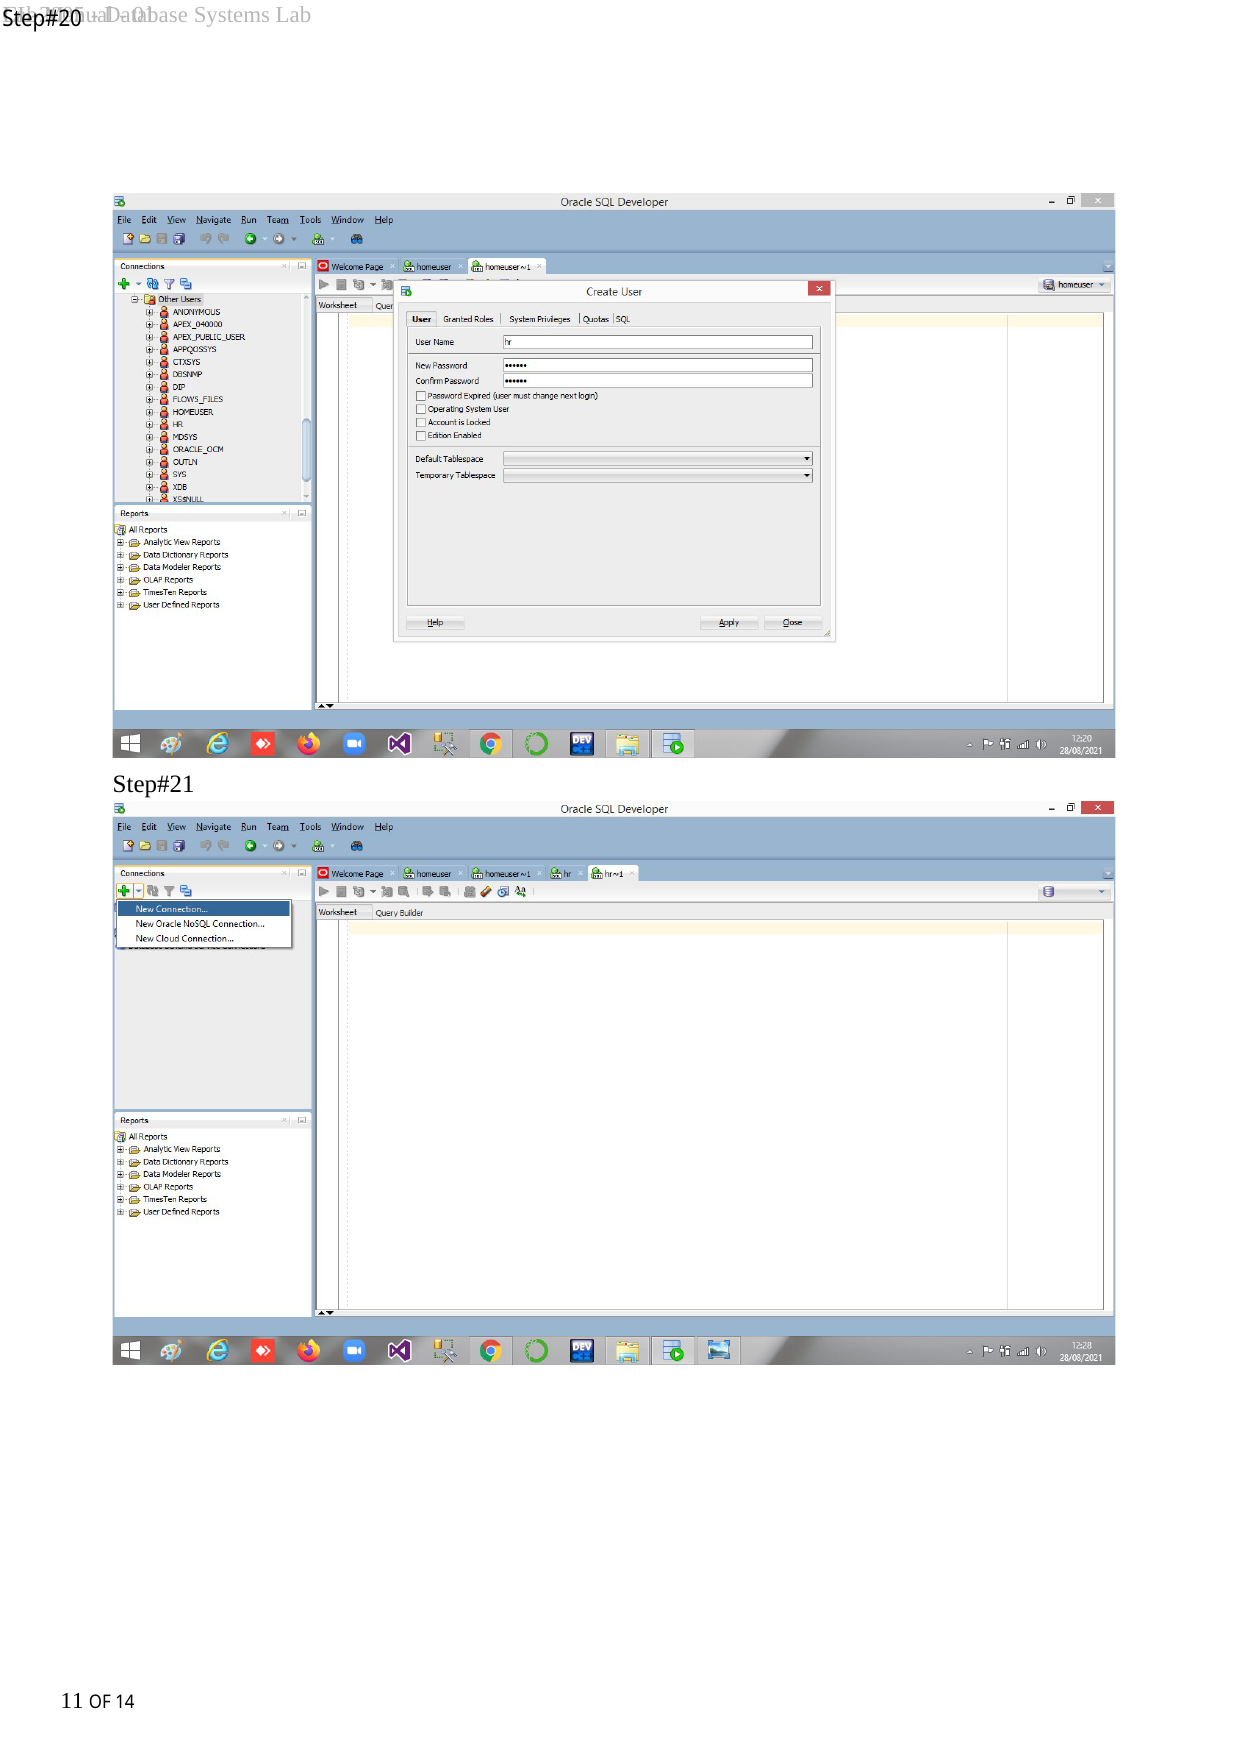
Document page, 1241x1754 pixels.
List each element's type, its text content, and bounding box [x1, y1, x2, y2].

picture [112, 193, 1116, 758]
picture [112, 801, 1116, 1365]
text Step#21 [112, 769, 1198, 798]
